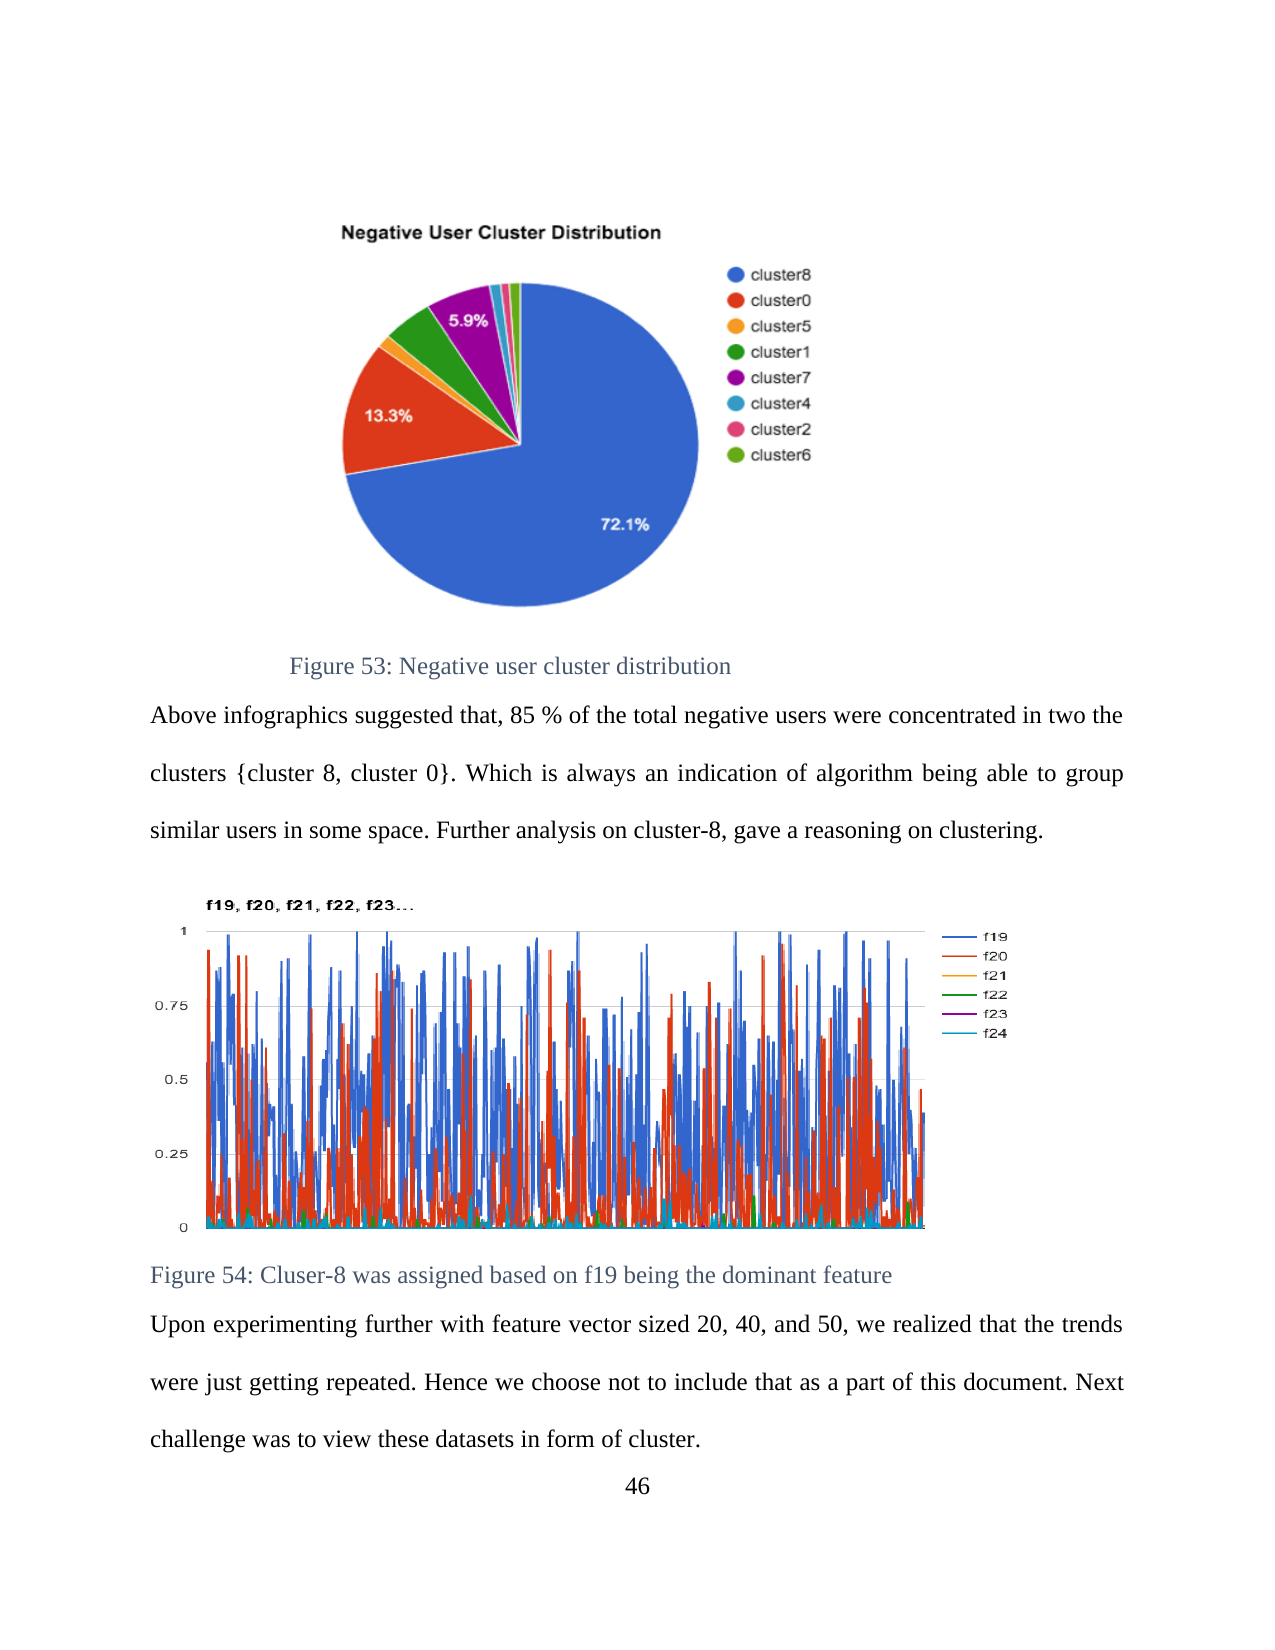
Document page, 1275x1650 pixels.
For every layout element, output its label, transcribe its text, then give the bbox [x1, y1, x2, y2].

text Above infographics suggested that, 85 % of the total negative users were concentrated in two the clusters {cluster 8, cluster 0}. Which is always an indication of algorithm being able to group similar users in some space. Further analysis on cluster-8, gave a reasoning on clustering. [150, 701, 1125, 844]
text Figure 53: Negative user cluster distribution [150, 651, 1125, 680]
picture [150, 873, 1105, 1260]
picture [293, 207, 913, 623]
text Upon experimenting further with feature vector sized 20, 40, and 50, we realized that the trends were just getting repeated. Hence we choose not to include that as a part of this document. Next challenge was to view these datasets in form of cluster. [150, 1309, 1125, 1453]
text Figure 54: Cluser-8 was assigned based on f19 being the dominant feature [150, 1260, 1125, 1288]
